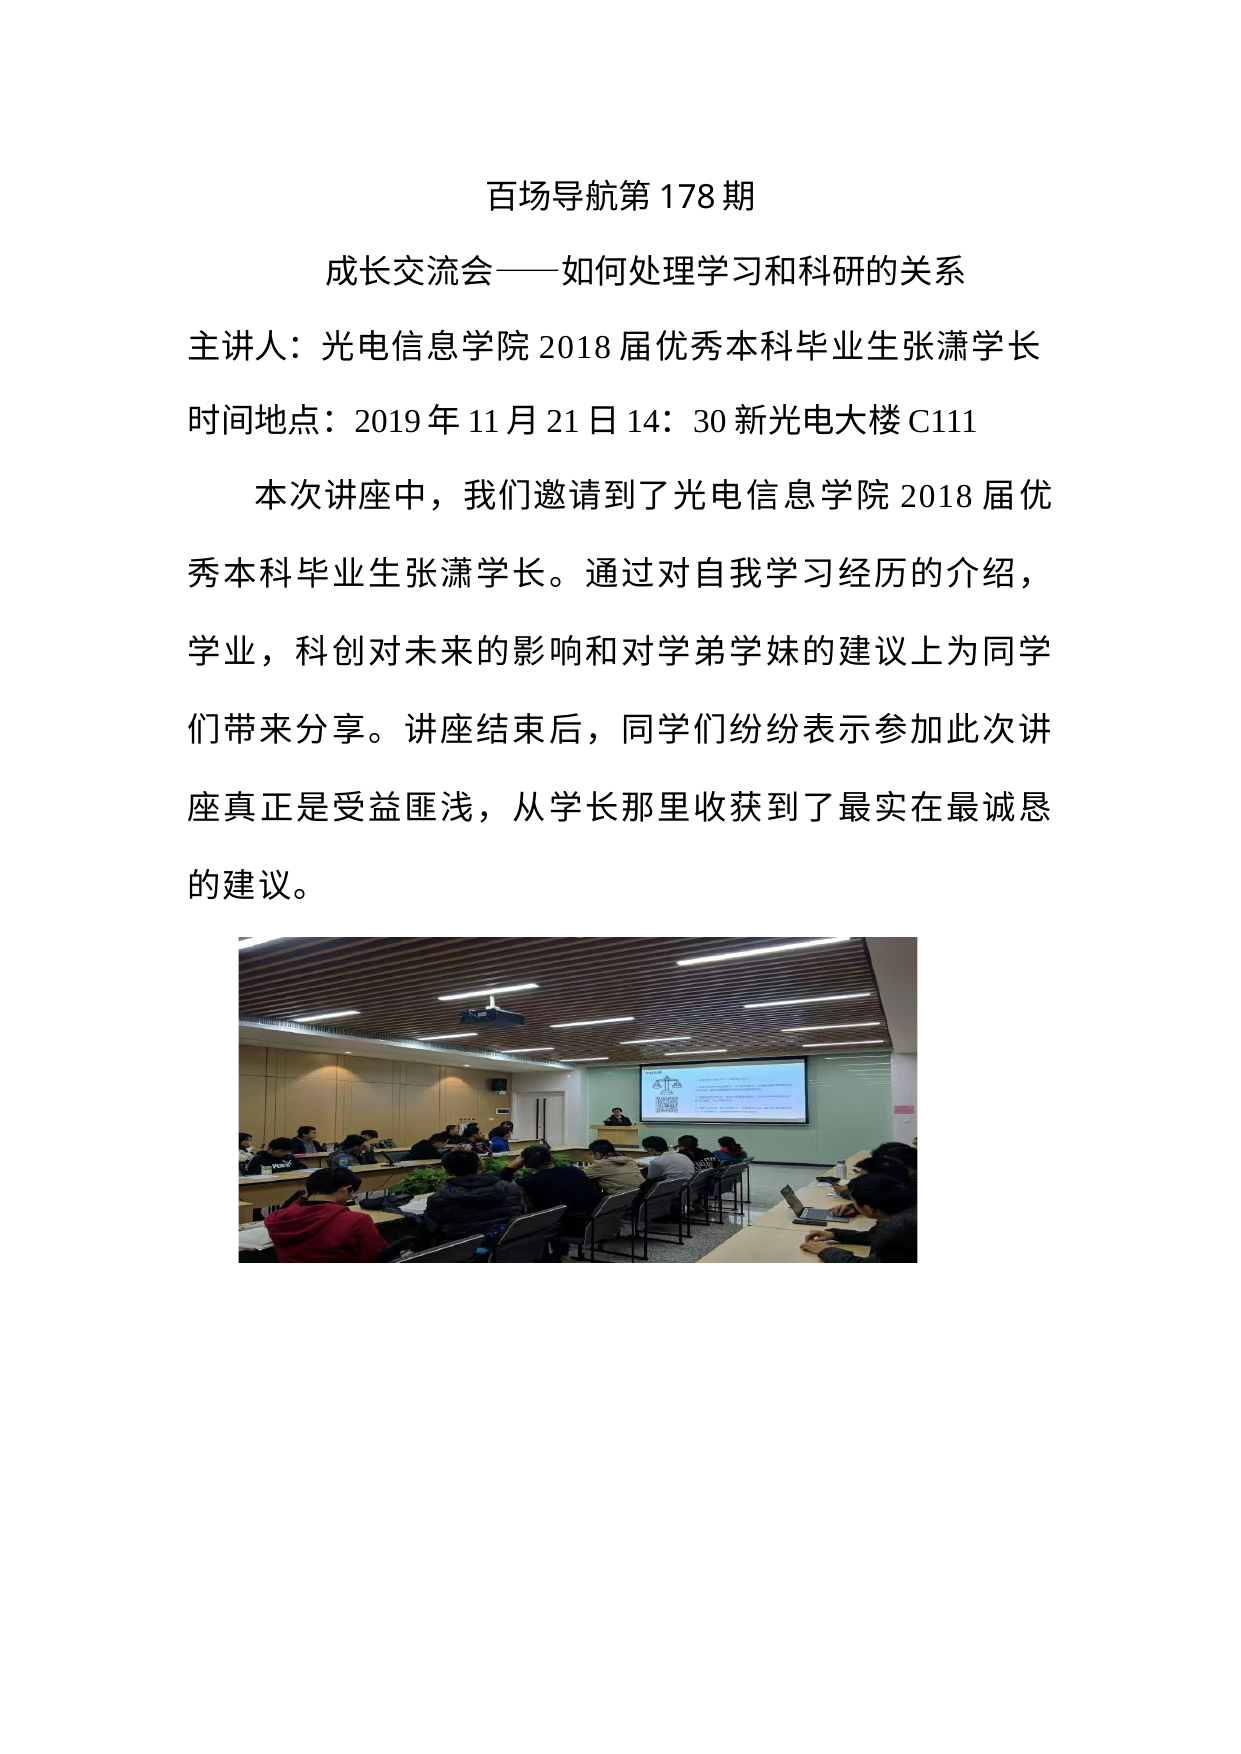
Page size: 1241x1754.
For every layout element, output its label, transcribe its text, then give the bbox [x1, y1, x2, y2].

text 本次讲座中，我们邀请到了光电信息学院2018届优秀本科毕业生张潇学长。通过对自我学习经历的介绍，学业，科创对未来的影响和对学弟学妹的建议上为同学们带来分享。讲座结束后，同学们纷纷表示参加此次讲座真正是受益匪浅，从学长那里收获到了最实在最诚恳的建议。 [187, 460, 1053, 915]
text 时间地点：2019年11月21日14：30 新光电大楼C111 [187, 386, 1053, 451]
text 主讲人：光电信息学院2018届优秀本科毕业生张潇学长 [187, 311, 1053, 376]
text 百场导航第178期 [187, 162, 1053, 227]
picture [238, 937, 918, 1263]
subtitle 成长交流会——如何处理学习和科研的关系 [187, 237, 1053, 302]
